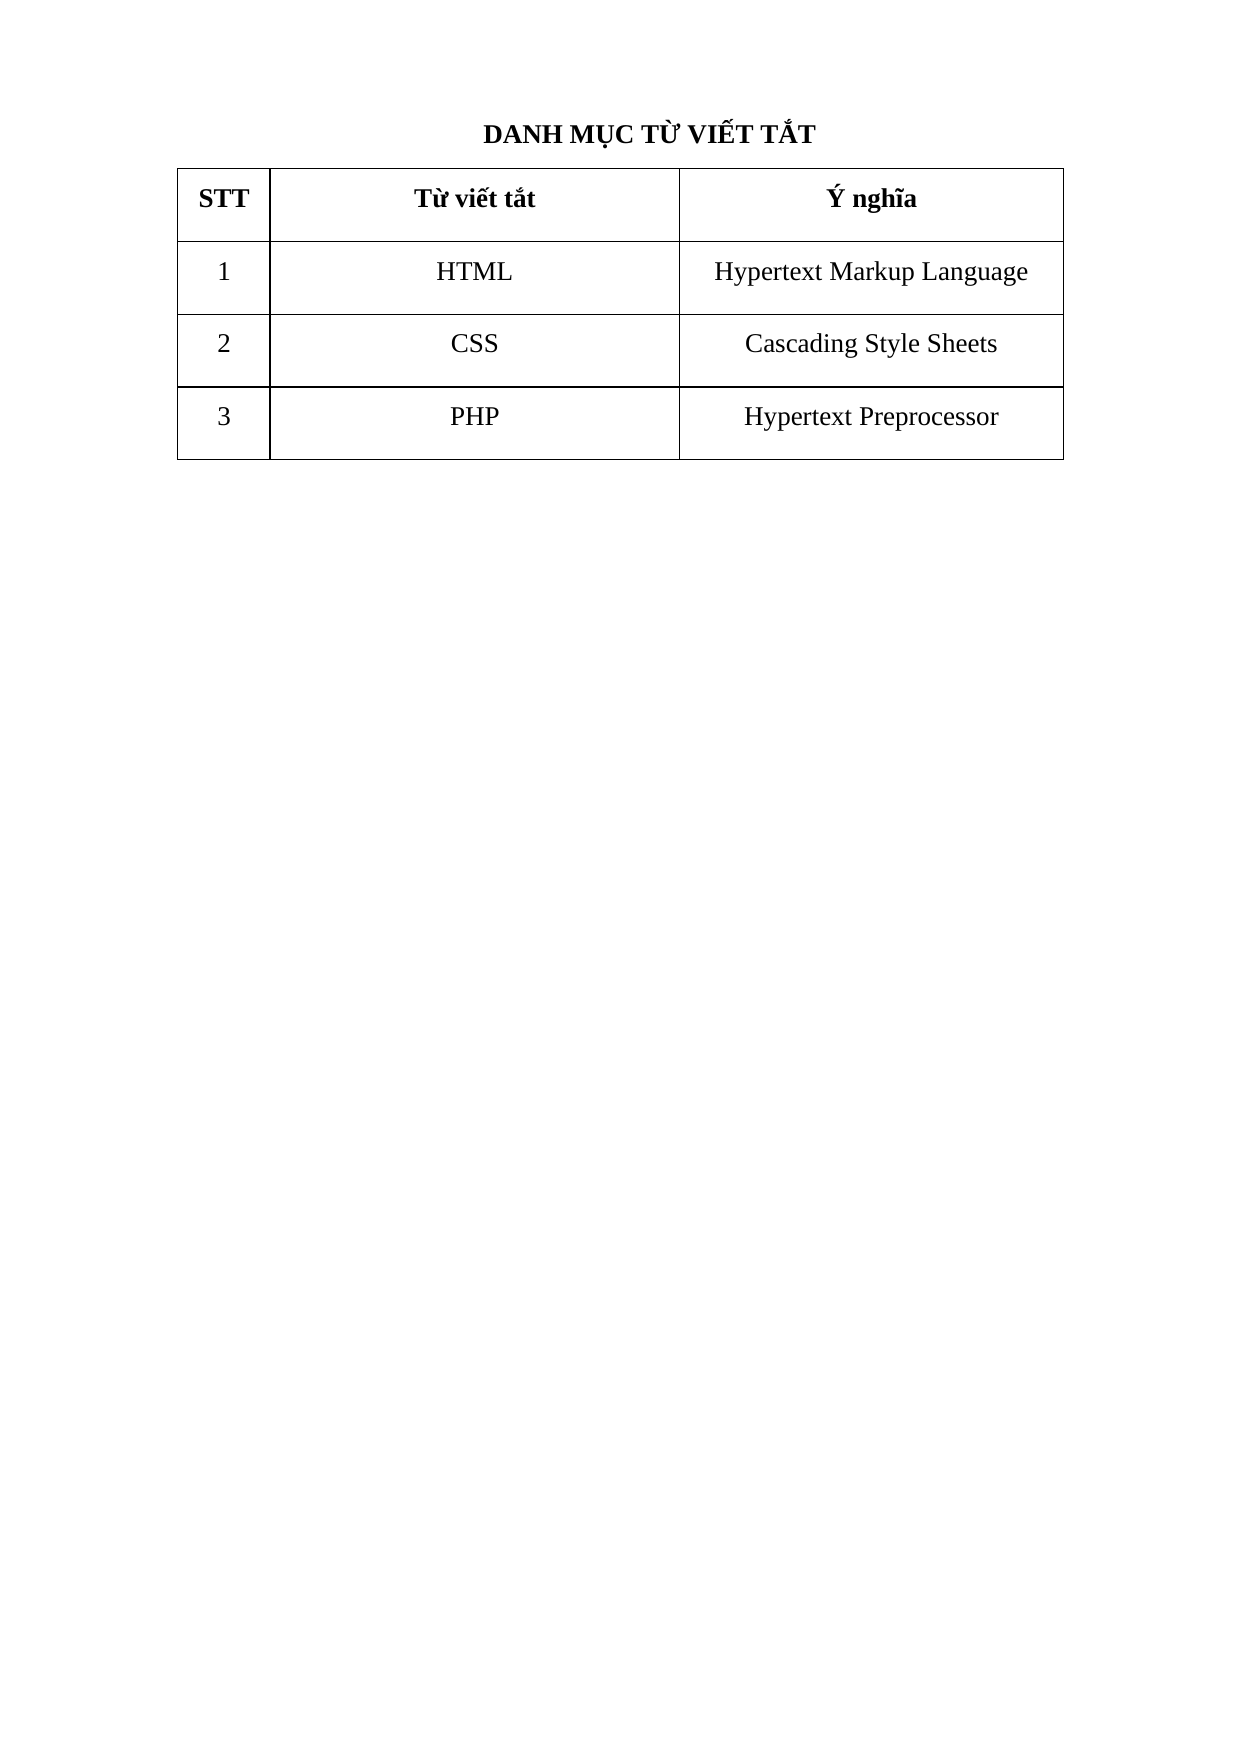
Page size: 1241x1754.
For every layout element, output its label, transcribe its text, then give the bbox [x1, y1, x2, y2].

table_cell 1 [178, 242, 269, 314]
table_cell 3 [178, 388, 269, 459]
table_cell 2 [178, 315, 269, 386]
table_header Ý nghĩa [680, 169, 1063, 241]
table_cell HTML [271, 242, 679, 314]
table_cell CSS [271, 315, 679, 386]
table_header Từ viết tắt [271, 169, 679, 241]
table_cell Hypertext Markup Language [680, 242, 1063, 314]
table_cell Hypertext Preprocessor [680, 388, 1063, 459]
text DANH MỤC TỪ VIẾT TẮT [177, 118, 1122, 149]
table_header STT [178, 169, 269, 241]
table_cell PHP [271, 388, 679, 459]
table_cell Cascading Style Sheets [680, 315, 1063, 386]
